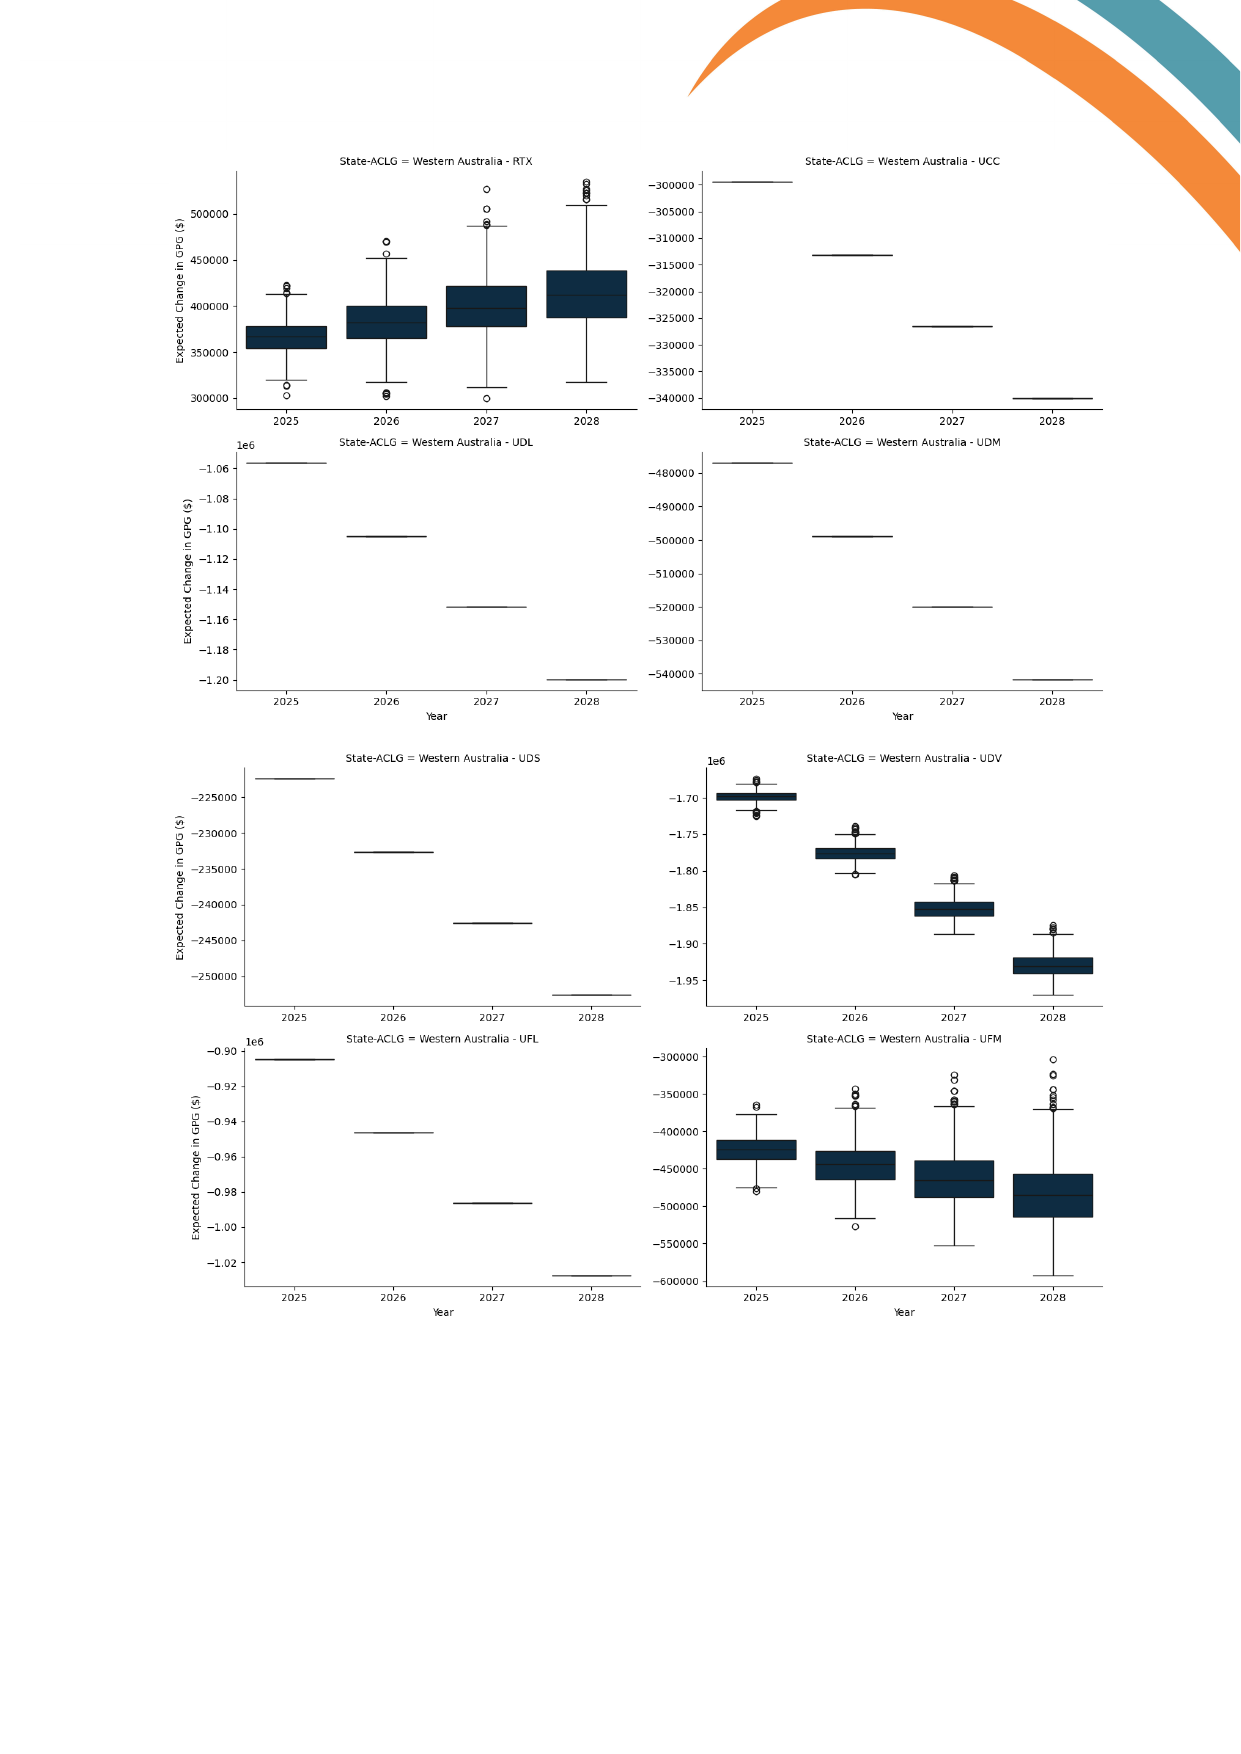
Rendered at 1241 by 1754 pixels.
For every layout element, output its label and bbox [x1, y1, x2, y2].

picture [19, 0, 1241, 729]
picture [168, 746, 1109, 1325]
